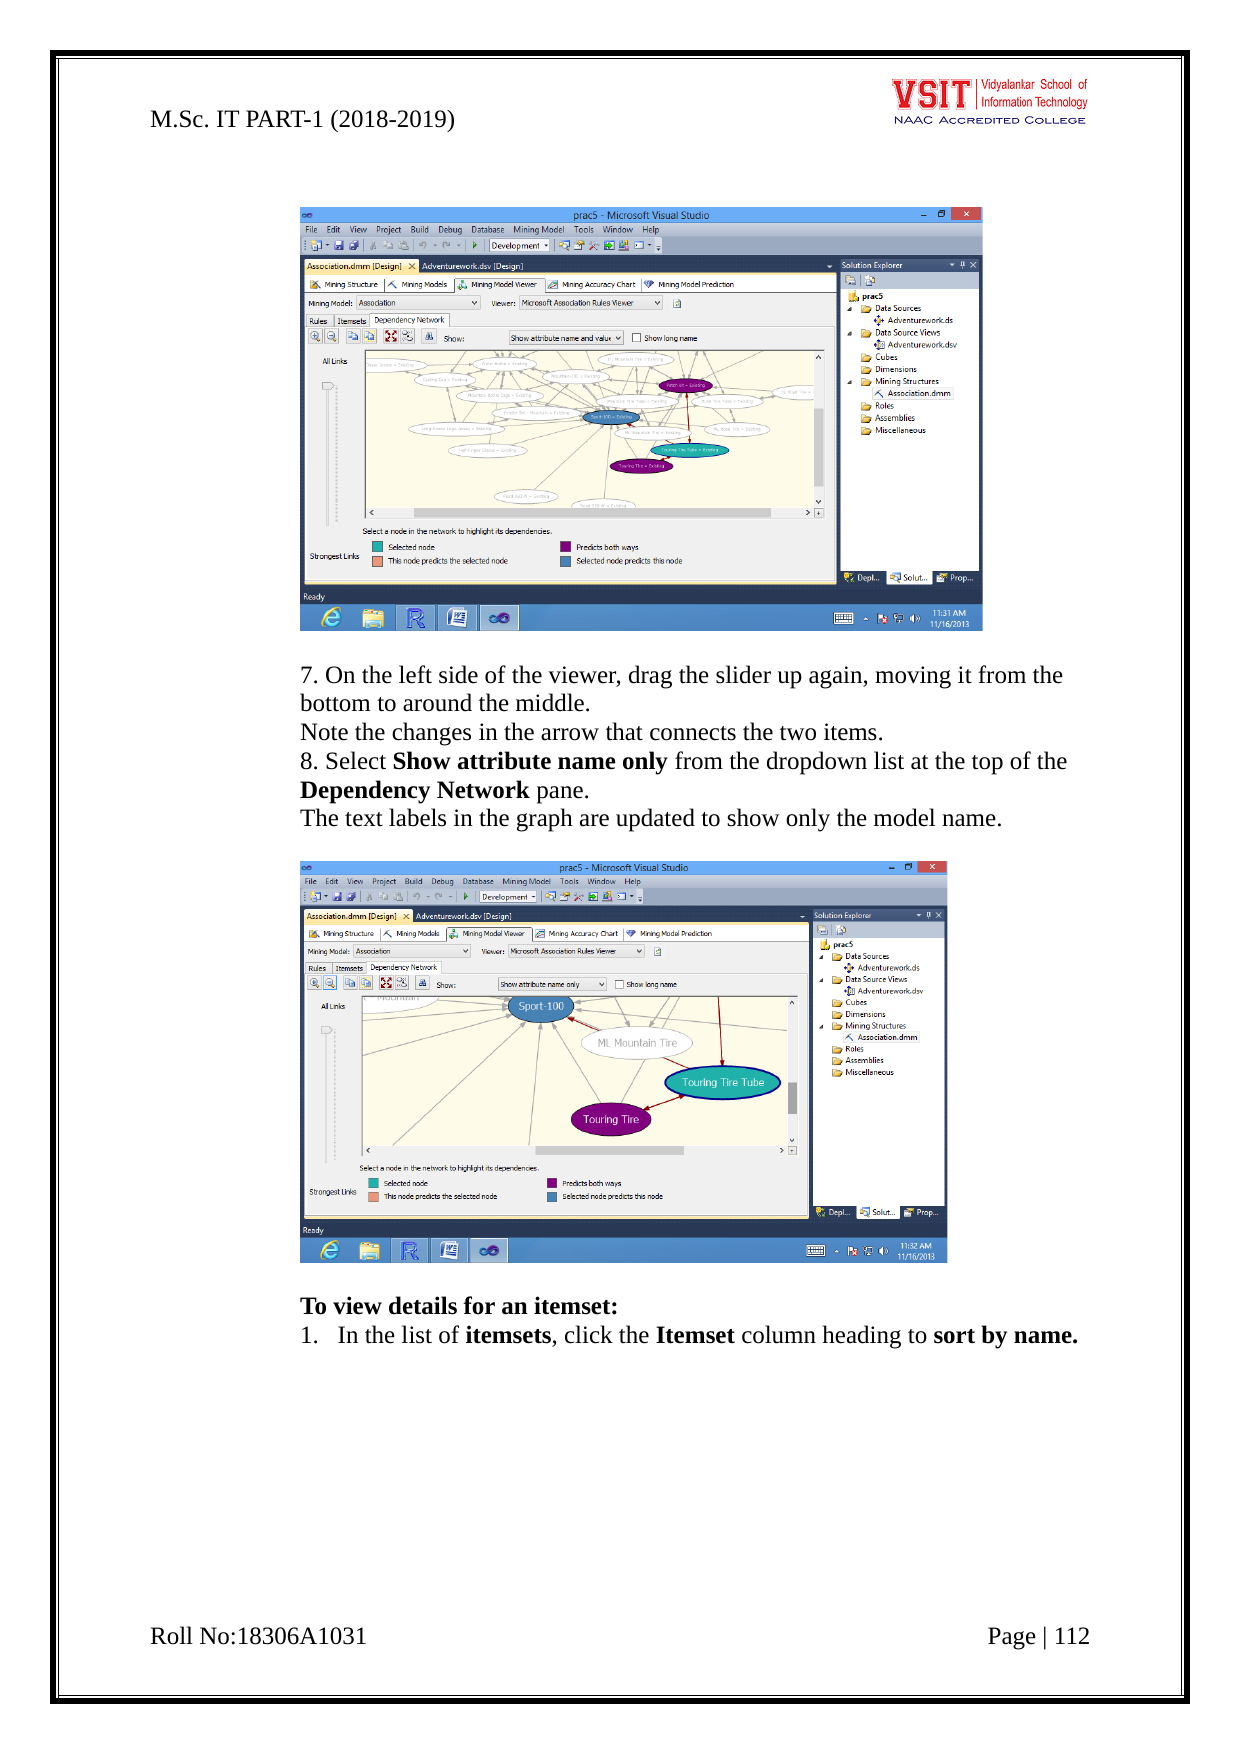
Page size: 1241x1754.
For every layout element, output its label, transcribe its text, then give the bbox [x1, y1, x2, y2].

list 8. Select Show attribute name only from the dropdown list at the top of the Dependency Network pane. [300, 746, 1090, 803]
list To view details for an itemset: [300, 1291, 1090, 1320]
picture [300, 207, 983, 631]
list The text labels in the graph are updated to show only the model name. [300, 803, 1090, 832]
list In the list of itemsets, click the Itemset column heading to sort by name. [300, 1320, 1090, 1349]
list 7. On the left side of the viewer, drag the slider up again, moving it from the bottom to around the middle. [300, 660, 1090, 717]
picture [888, 75, 1091, 128]
picture [300, 861, 948, 1263]
list Note the changes in the arrow that connects the two items. [300, 717, 1090, 746]
